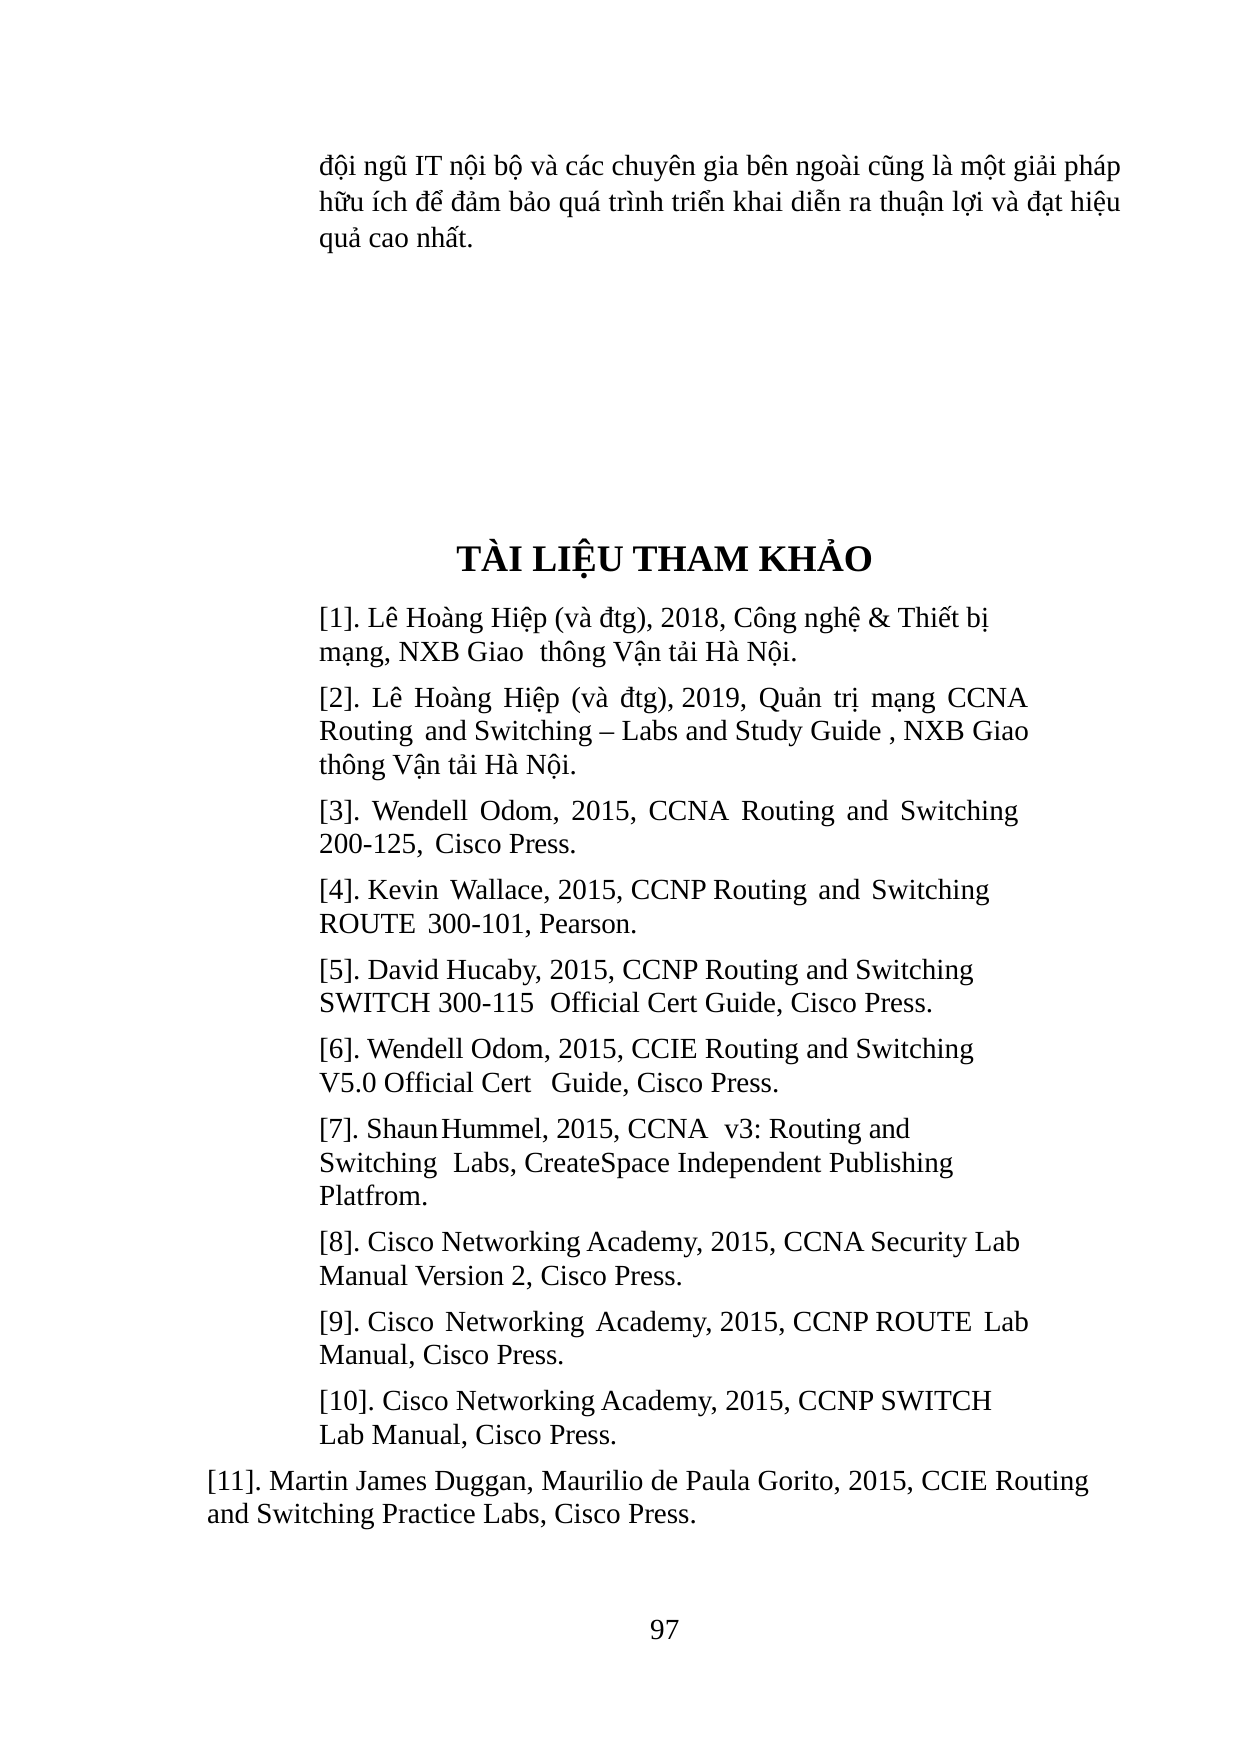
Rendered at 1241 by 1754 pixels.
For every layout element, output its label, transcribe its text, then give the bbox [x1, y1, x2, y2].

text [11]. Martin James Duggan, Maurilio de Paula Gorito, 2015, CCIE Routing and Switching Practice Labs, Cisco Press. [207, 1463, 1122, 1530]
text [319, 148, 1122, 253]
text [4]. Kevin Wallace, 2015, CCNP Routing and Switching ROUTE 300-101, Pearson. [319, 872, 1037, 939]
text [9]. Cisco Networking Academy, 2015, CCNP ROUTE Lab Manual, Cisco Press. [319, 1304, 1037, 1371]
text [8]. Cisco Networking Academy, 2015, CCNA Security Lab Manual Version 2, Cisco Press. [319, 1224, 1037, 1291]
text [10]. Cisco Networking Academy, 2015, CCNP SWITCH Lab Manual, Cisco Press. [319, 1383, 1037, 1451]
text [7]. Shaun Hummel, 2015, CCNA v3: Routing and Switching Labs, CreateSpace Independent Publishing Platfrom. [319, 1111, 1031, 1212]
text [6]. Wendell Odom, 2015, CCIE Routing and Switching V5.0 Official Cert Guide, Cisco Press. [319, 1032, 1037, 1099]
text [1]. Lê Hoàng Hiệp (và đtg), 2018, Công nghệ & Thiết bị mạng, NXB Giao thông Vận tải Hà Nội. [319, 600, 1037, 667]
text [5]. David Hucaby, 2015, CCNP Routing and Switching SWITCH 300-115 Official Cert Guide, Cisco Press. [319, 952, 1037, 1019]
text [3]. Wendell Odom, 2015, CCNA Routing and Switching 200-125, Cisco Press. [319, 793, 1037, 860]
text [2]. Lê Hoàng Hiệp (và đtg), 2019, Quản trị mạng CCNA Routing and Switching – Labs and Study Guide , NXB Giao thông Vận tải Hà Nội. [319, 680, 1031, 780]
text TÀI LIỆU THAM KHẢO [207, 537, 1122, 580]
